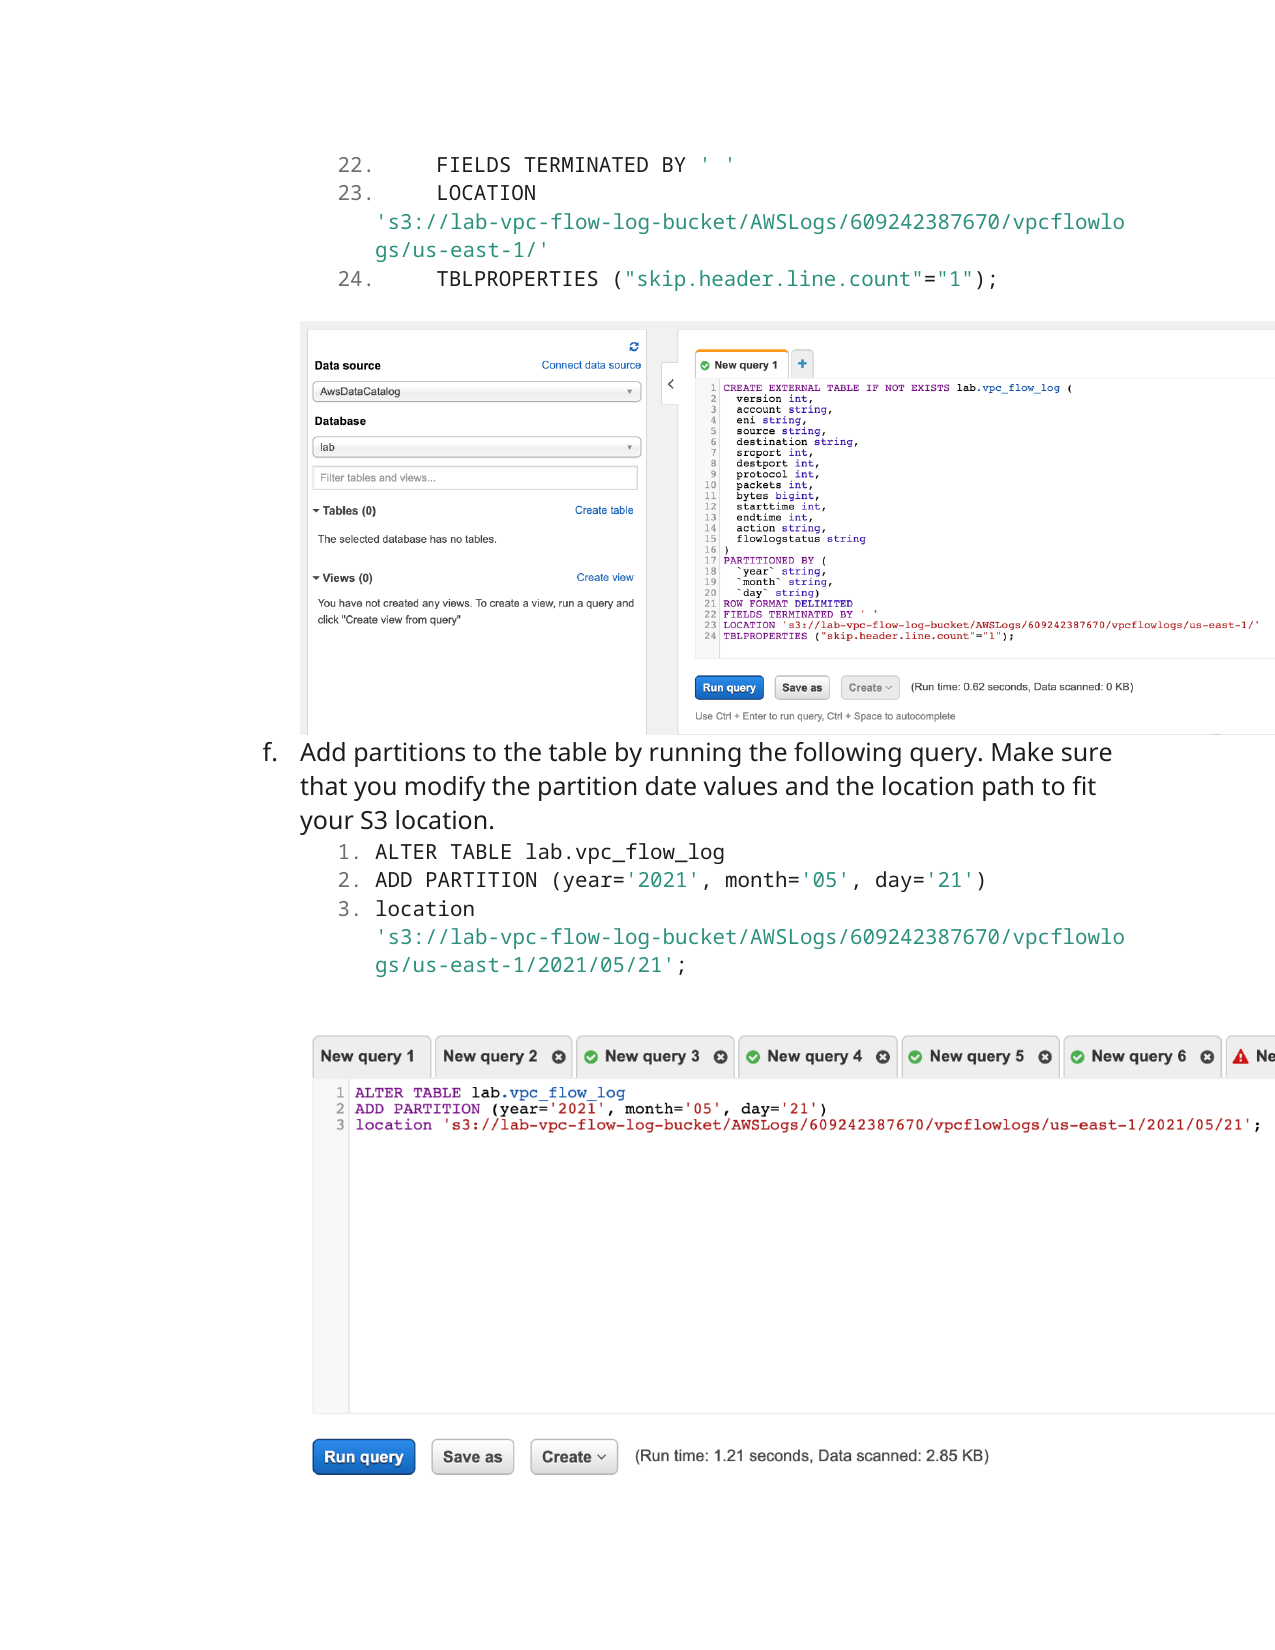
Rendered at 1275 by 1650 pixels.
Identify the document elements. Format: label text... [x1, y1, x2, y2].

list ADD PARTITION (year='2021', month='05', day='21') [337, 865, 1125, 894]
list Add partitions to the table by running the following query. Make sure that you modify the partition date values and the location path to fit your S3 location. [262, 734, 1125, 837]
list ALTER TABLE lab.vpc_flow_log [337, 837, 1125, 865]
list FIELDS TERMINATED BY ' ' [337, 150, 1125, 178]
list LOCATION 's3://lab-vpc-flow-log-bucket/AWSLogs/609242387670/vpcflowlogs/us-east-1/' [337, 178, 1125, 264]
picture [300, 1008, 1275, 1488]
picture [300, 321, 1275, 735]
list TBLPROPERTIES ("skip.header.line.count"="1"); [337, 264, 1125, 292]
list location 's3://lab-vpc-flow-log-bucket/AWSLogs/609242387670/vpcflowlogs/us-east-1/2021/05/21'; [337, 894, 1125, 979]
